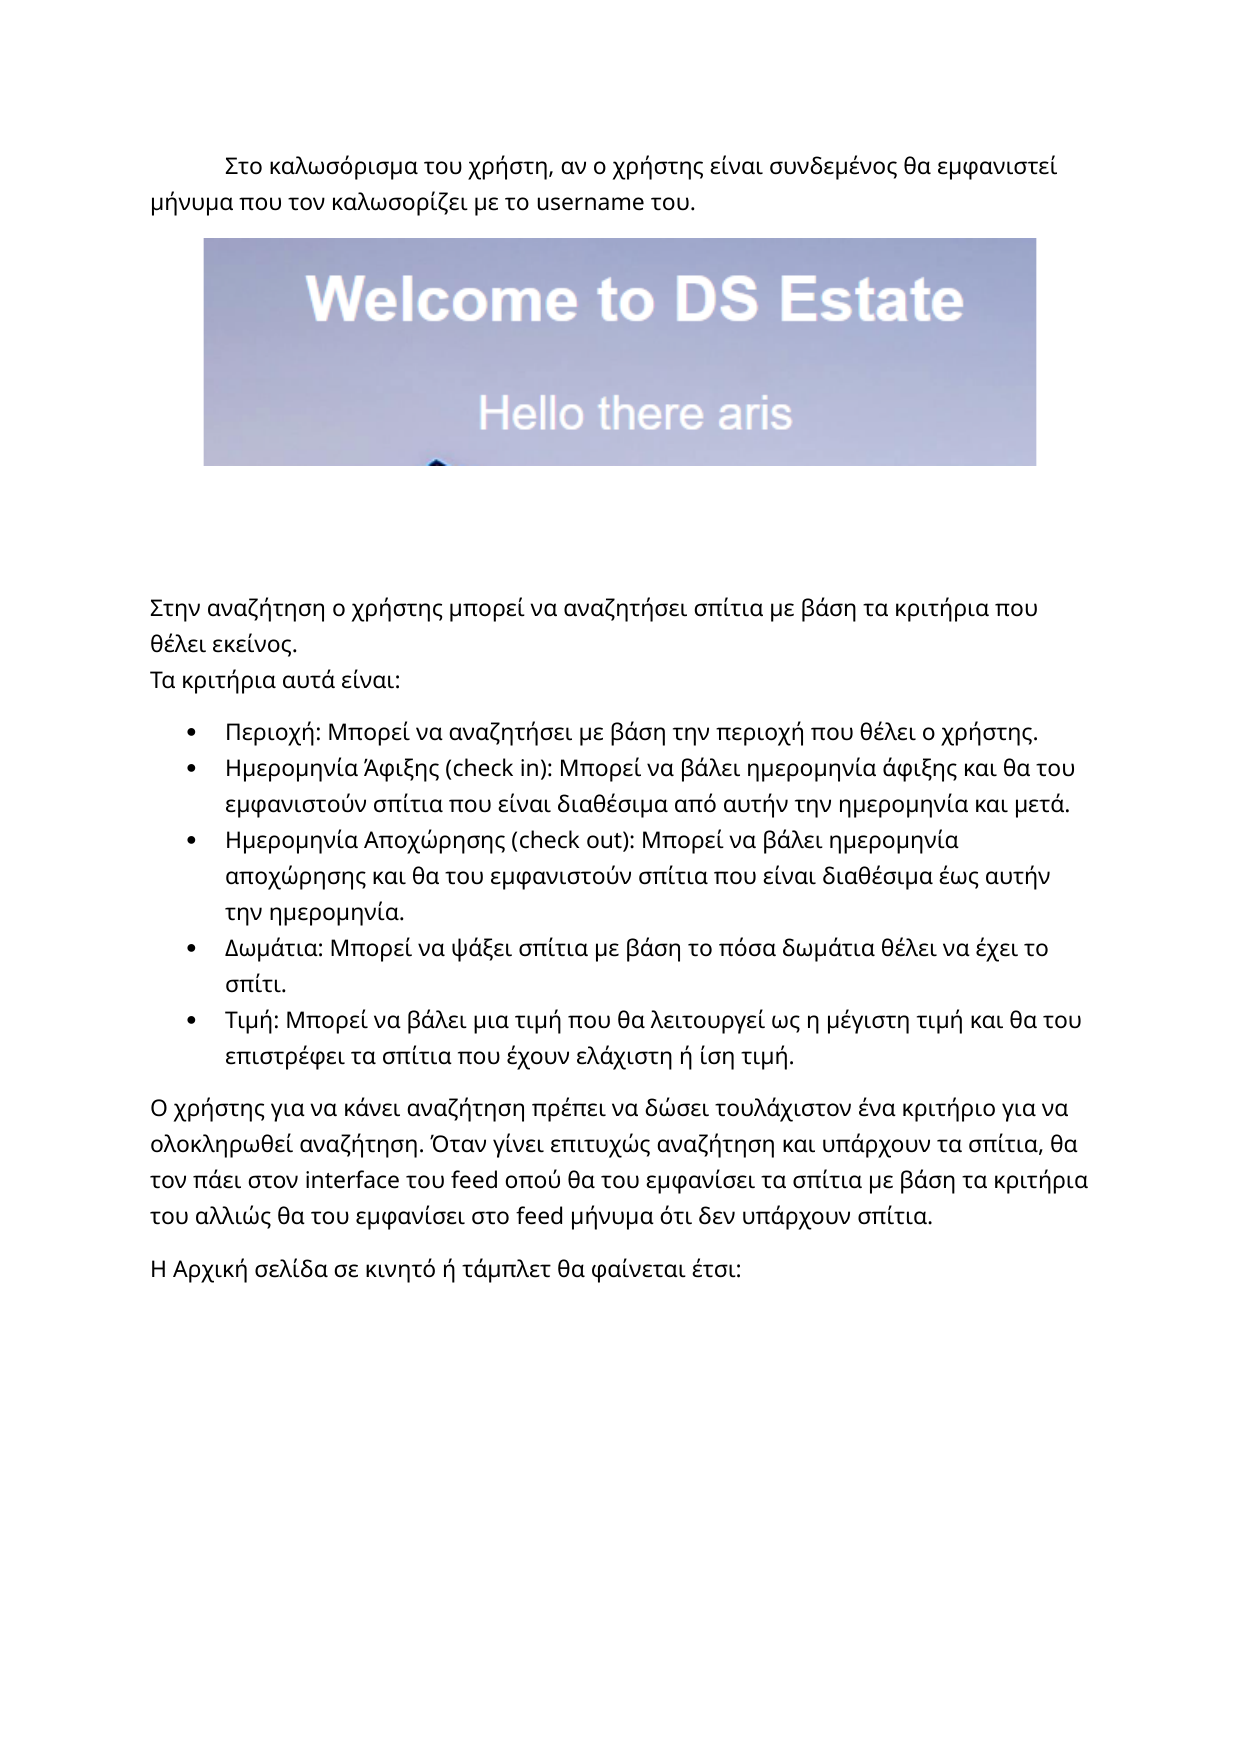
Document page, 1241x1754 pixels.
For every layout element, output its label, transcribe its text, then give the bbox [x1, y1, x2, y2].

list Ημερομηνία Αποχώρησης (check out): Μπορεί να βάλει ημερομηνία αποχώρησης και θα του εμφανιστούν σπίτια που είναι διαθέσιμα έως αυτήν την ημερομηνία. [187, 824, 1090, 927]
text Στο καλωσόρισμα του χρήστη, αν ο χρήστης είναι συνδεμένος θα εμφανιστεί μήνυμα που τον καλωσορίζει με το username του. [150, 150, 1090, 217]
picture [203, 238, 1037, 466]
list Περιοχή: Μπορεί να αναζητήσει με βάση την περιοχή που θέλει ο χρήστης. [187, 716, 1090, 747]
list Τιμή: Μπορεί να βάλει μια τιμή που θα λειτουργεί ως η μέγιστη τιμή και θα του επιστρέφει τα σπίτια που έχουν ελάχιστη ή ίση τιμή. [187, 1004, 1090, 1071]
text Στην αναζήτηση ο χρήστης μπορεί να αναζητήσει σπίτια με βάση τα κριτήρια που θέλει εκείνος. Τα κριτήρια αυτά είναι: [150, 592, 1090, 695]
text Ο χρήστης για να κάνει αναζήτηση πρέπει να δώσει τουλάχιστον ένα κριτήριο για να ολοκληρωθεί αναζήτηση. Όταν γίνει επιτυχώς αναζήτηση και υπάρχουν τα σπίτια, θα τον πάει στον interface του feed οπού θα του εμφανίσει τα σπίτια με βάση τα κριτήρια του αλλιώς θα του εμφανίσει στο feed μήνυμα ότι δεν υπάρχουν σπίτια. [150, 1092, 1090, 1231]
list Ημερομηνία Άφιξης (check in): Μπορεί να βάλει ημερομηνία άφιξης και θα του εμφανιστούν σπίτια που είναι διαθέσιμα από αυτήν την ημερομηνία και μετά. [187, 752, 1090, 819]
list Δωμάτια: Μπορεί να ψάξει σπίτια με βάση το πόσα δωμάτια θέλει να έχει το σπίτι. [187, 932, 1090, 999]
text Η Αρχική σελίδα σε κινητό ή τάμπλετ θα φαίνεται έτσι: [150, 1253, 1090, 1284]
